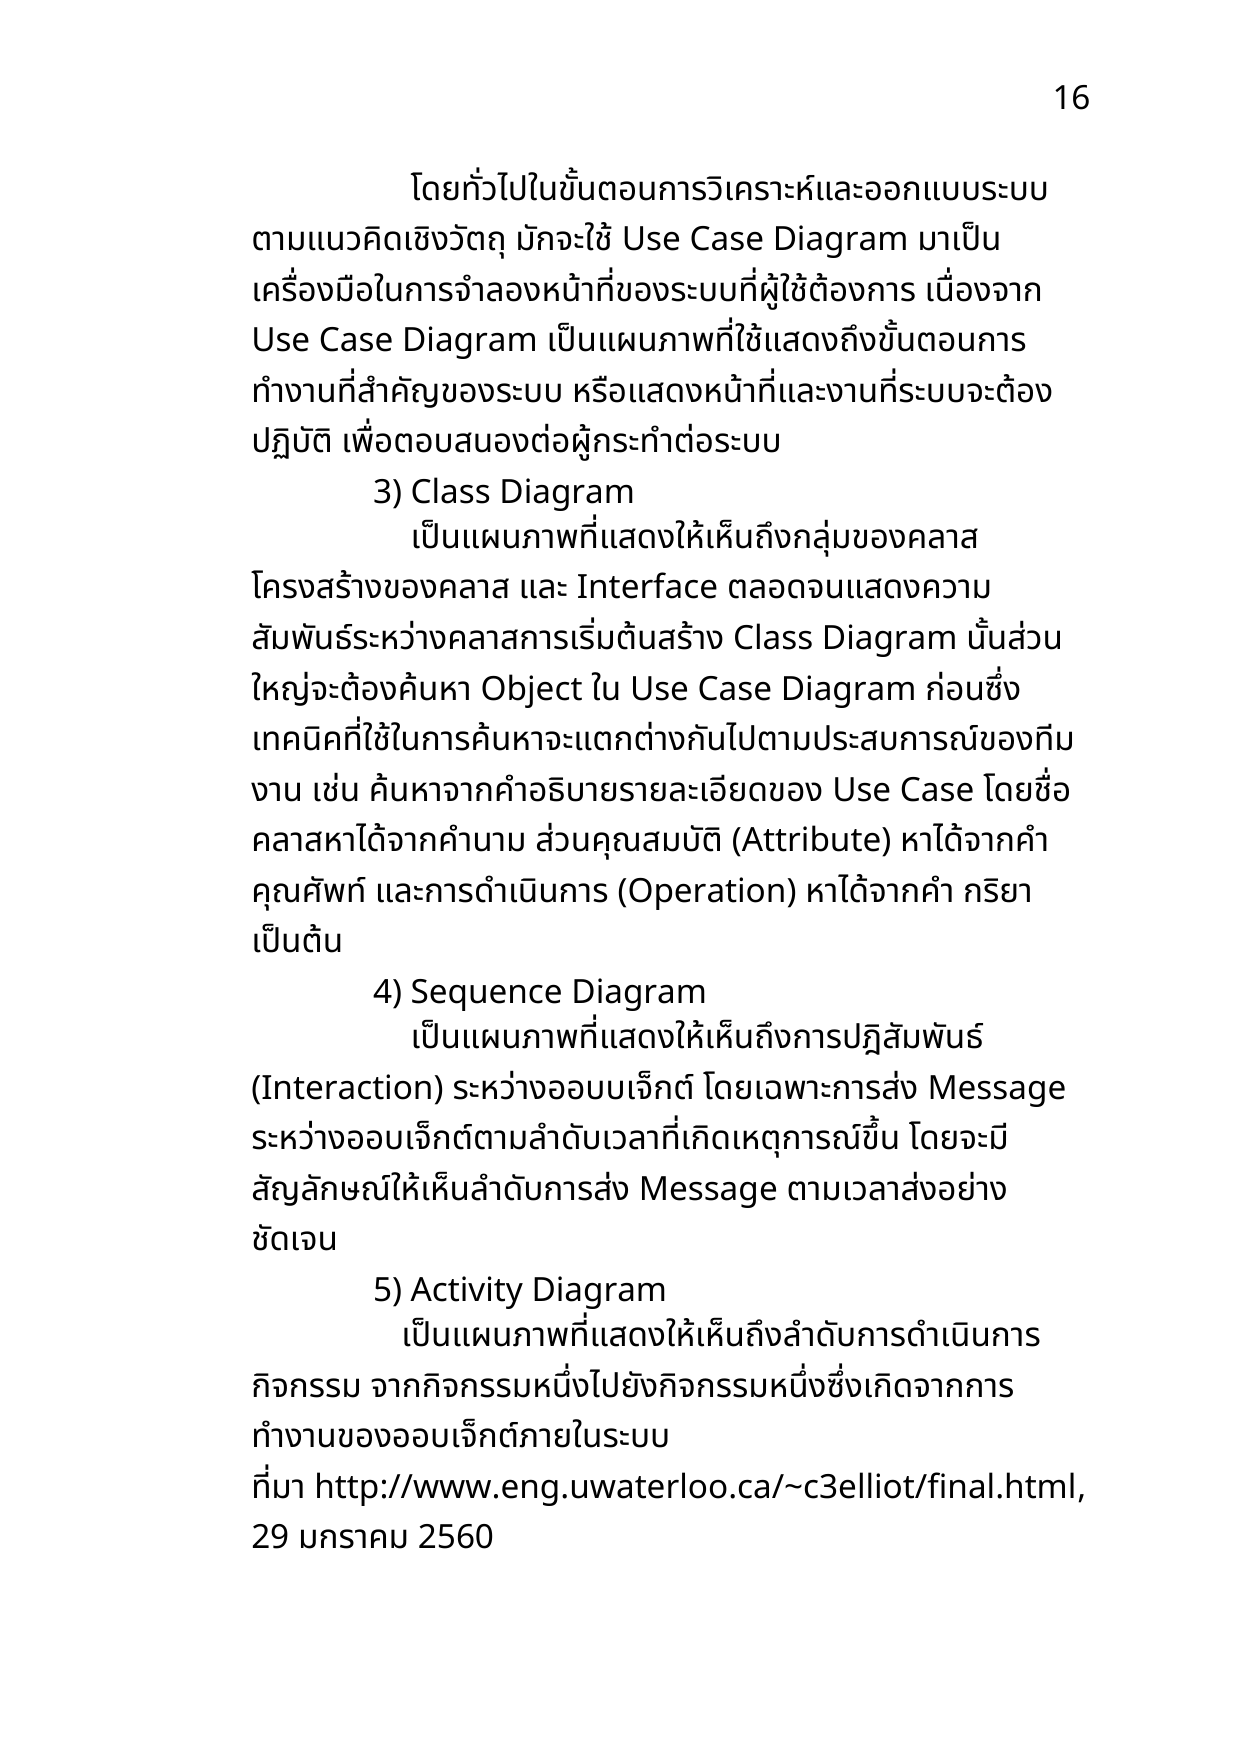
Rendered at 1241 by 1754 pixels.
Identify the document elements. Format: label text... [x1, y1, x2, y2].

text เป็นแผนภาพที่แสดงให้เห็นถึงการปฎิสัมพันธ์ (Interaction) ระหว่างออบบเจ็กต์ โดยเฉพาะการส่ง Message ระหว่างออบเจ็กต์ตามลำดับเวลาที่เกิดเหตุการณ์ขึ้น โดยจะมีสัญลักษณ์ให้เห็นลำดับการส่ง Message ตามเวลาส่งอย่างชัดเจน [251, 1013, 1090, 1266]
text โดยทั่วไปในขั้นตอนการวิเคราะห์และออกแบบระบบตามแนวคิดเชิงวัตถุ มักจะใช้ Use Case Diagram มาเป็น เครื่องมือในการจำลองหน้าที่ของระบบที่ผู้ใช้ต้องการ เนื่องจาก Use Case Diagram เป็นแผนภาพที่ใช้แสดงถึงขั้นตอนการทำงานที่สำคัญของระบบ หรือแสดงหน้าที่และงานที่ระบบจะต้องปฏิบัติ เพื่อตอบสนองต่อผู้กระทำต่อระบบ [251, 164, 1090, 467]
list Class Diagram [373, 467, 1090, 513]
text เป็นแผนภาพที่แสดงให้เห็นถึงลำดับการดำเนินการกิจกรรม จากกิจกรรมหนึ่งไปยังกิจกรรมหนึ่งซึ่งเกิดจากการทำงานของออบเจ็กต์ภายในระบบ [251, 1311, 1090, 1462]
text เป็นแผนภาพที่แสดงให้เห็นถึงกลุ่มของคลาส โครงสร้างของคลาส และ Interface ตลอดจนแสดงความสัมพันธ์ระหว่างคลาสการเริ่มต้นสร้าง Class Diagram นั้นส่วนใหญ่จะต้องค้นหา Object ใน Use Case Diagram ก่อนซึ่งเทคนิคที่ใช้ในการค้นหาจะแตกต่างกันไปตามประสบการณ์ของทีมงาน เช่น ค้นหาจากคำอธิบายรายละเอียดของ Use Case โดยชื่อคลาสหาได้จากคำนาม ส่วนคุณสมบัติ (Attribute) หาได้จากคำคุณศัพท์ และการดำเนินการ (Operation) หาได้จากคำ กริยาเป็นต้น [251, 513, 1090, 968]
list Sequence Diagram [373, 968, 1090, 1013]
list Activity Diagram [373, 1266, 1090, 1311]
text ที่มา http://www.eng.uwaterloo.ca/~c3elliot/final.html, 29 มกราคม 2560 [251, 1462, 1090, 1564]
